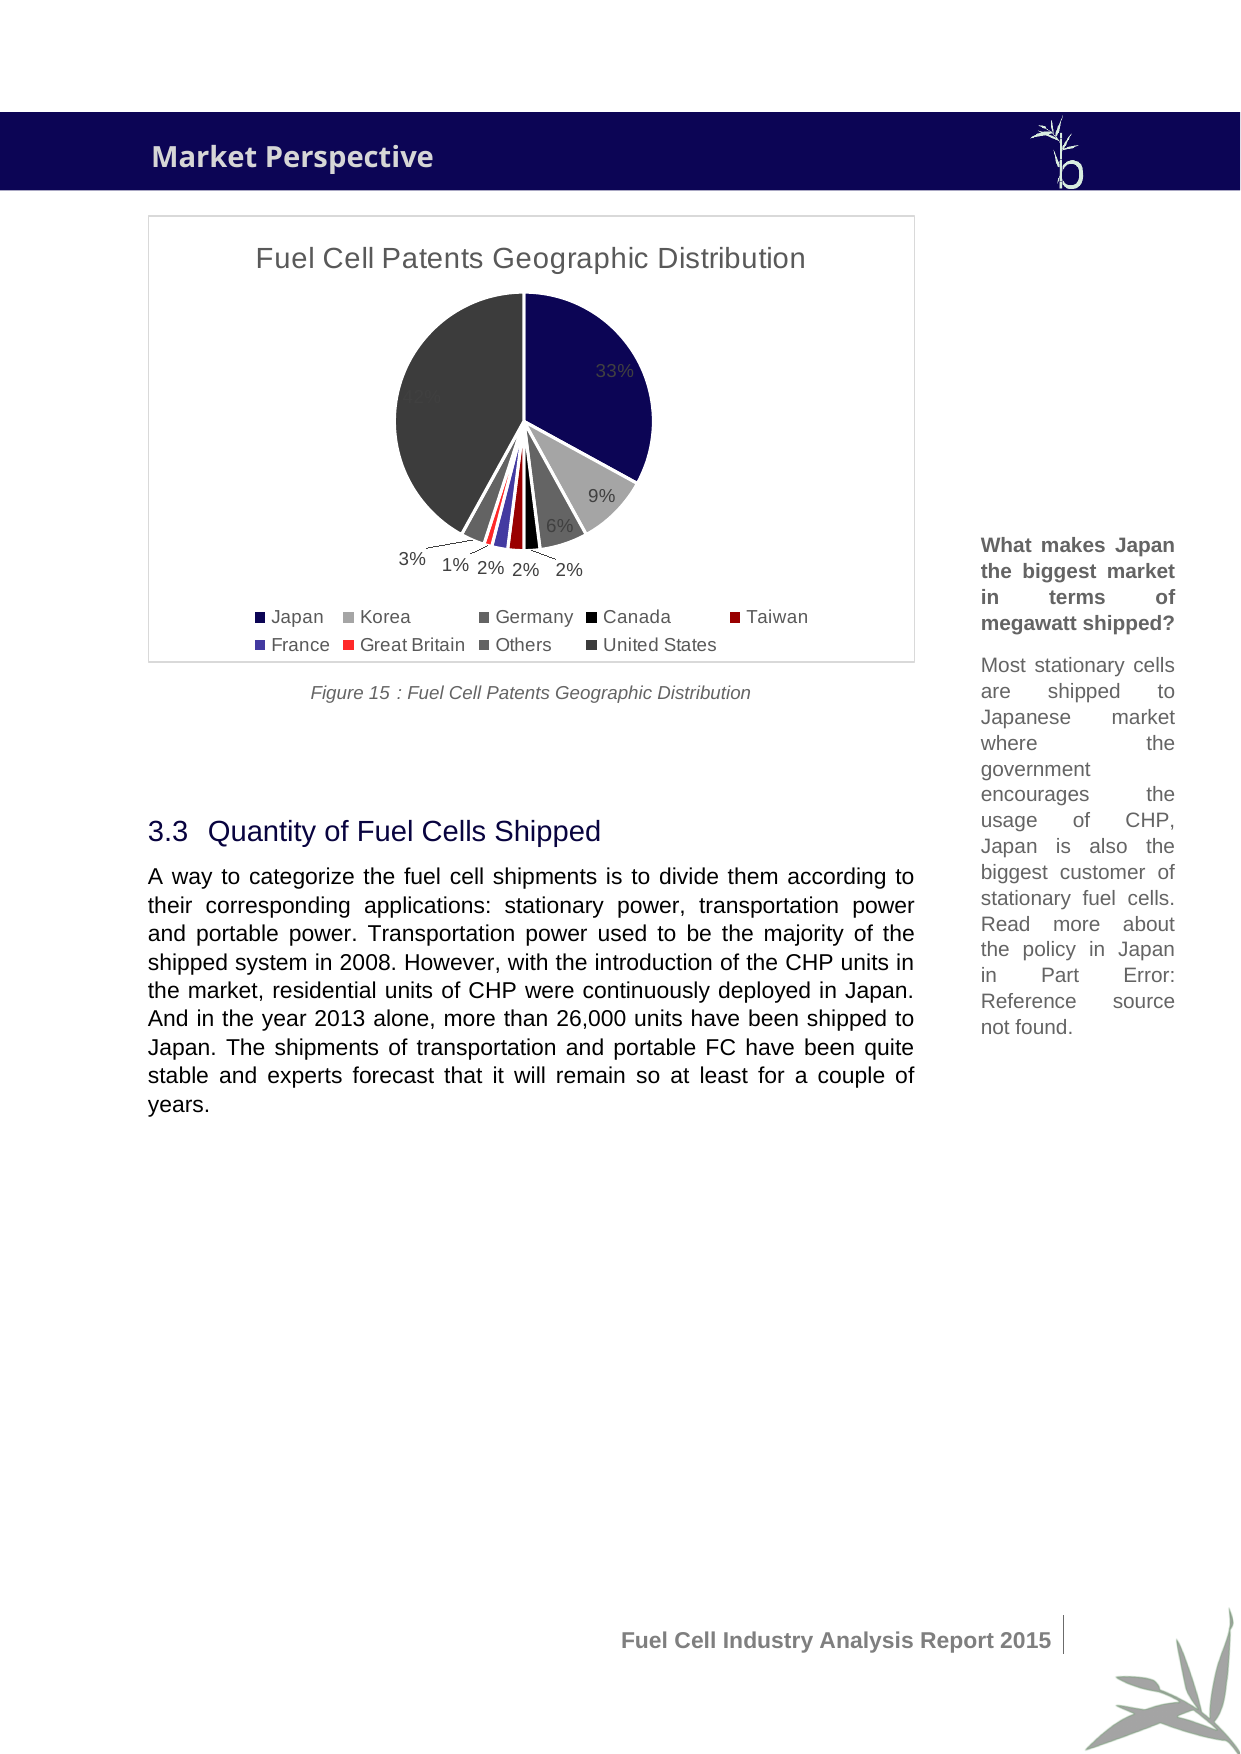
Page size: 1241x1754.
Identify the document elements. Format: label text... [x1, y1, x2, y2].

text A way to categorize the fuel cell shipments is to divide them according to their corresponding applications: stationary power, transportation power and portable power. Transportation power used to be the majority of the shipped system in 2008. However, with the introduction of the CHP units in the market, residential units of CHP were continuously deployed in Japan. And in the year 2013 alone, more than 26,000 units have been shipped to Japan. The shipments of transportation and portable FC have been quite stable and experts forecast that it will remain so at least for a couple of years. [148, 863, 915, 1117]
subtitle Quantity of Fuel Cells Shipped [148, 814, 915, 848]
picture [1068, 1607, 1241, 1754]
